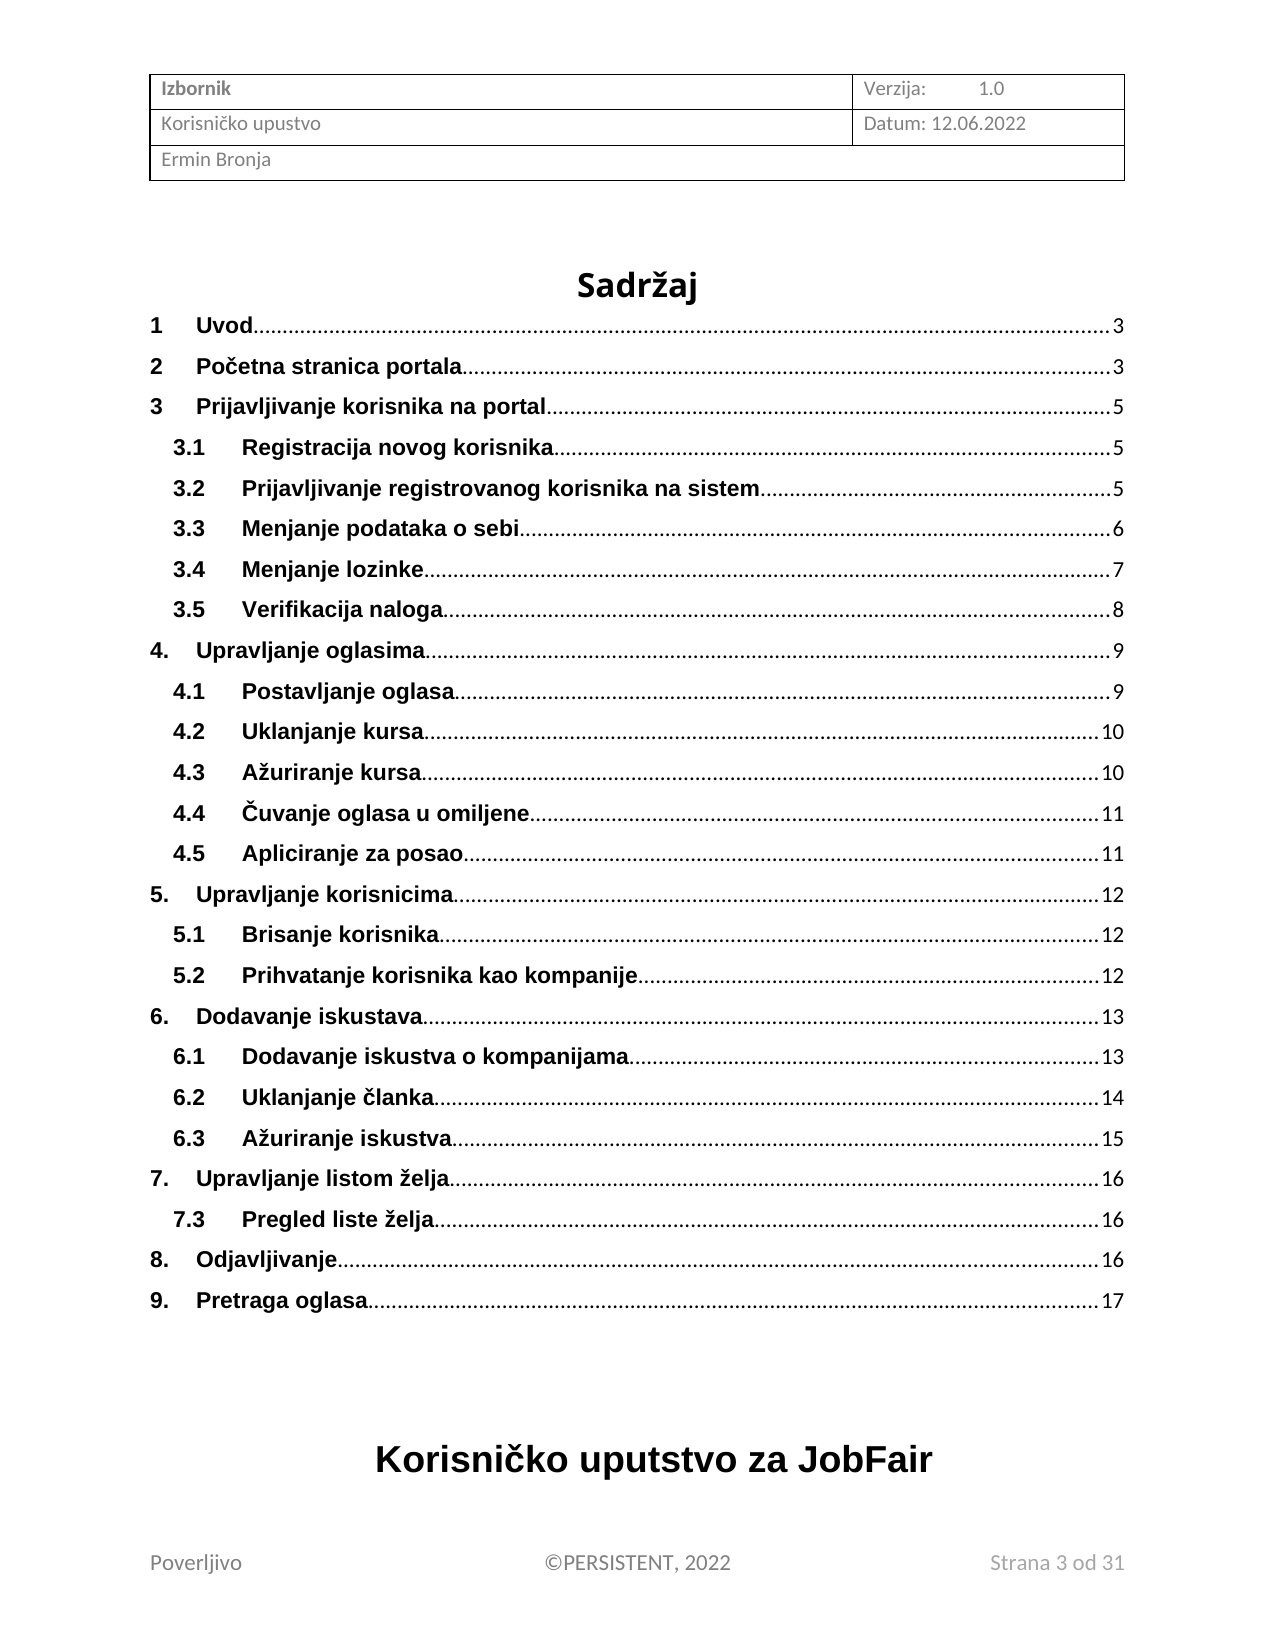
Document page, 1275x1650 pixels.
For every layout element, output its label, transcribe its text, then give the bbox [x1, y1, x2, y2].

text Korisničko uputstvo za JobFair [300, 1437, 1125, 1480]
